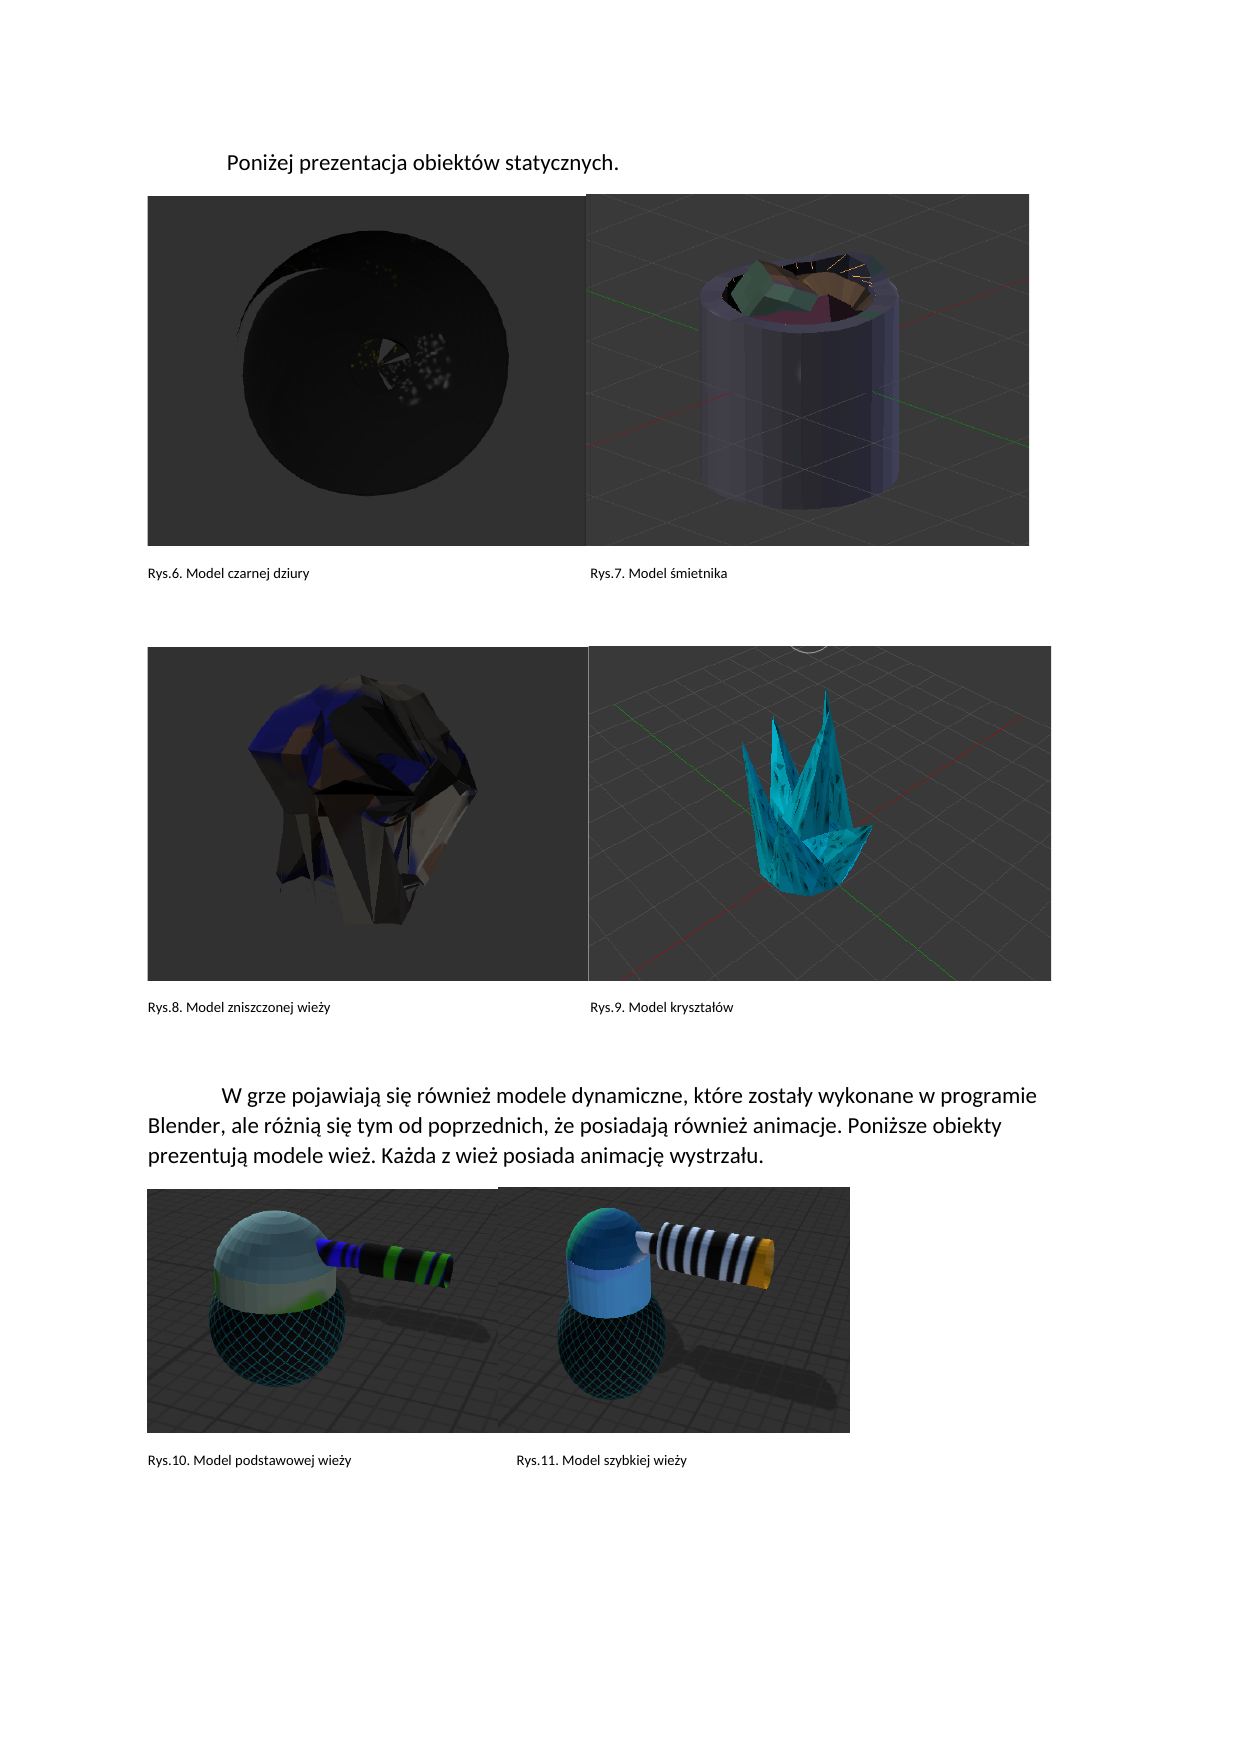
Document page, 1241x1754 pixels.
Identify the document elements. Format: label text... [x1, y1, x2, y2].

picture [147, 646, 1052, 981]
picture [147, 194, 1030, 546]
text Poniżej prezentacja obiektów statycznych. [148, 148, 1093, 176]
picture [147, 1187, 850, 1433]
text Rys.6. Model czarnej dziury Rys.7. Model śmietnika [148, 564, 1093, 582]
text W grze pojawiają się również modele dynamiczne, które zostały wykonane w programie Blender, ale różnią się tym od poprzednich, że posiadają również animacje. Poniższe obiekty prezentują modele wież. Każda z wież posiada animację wystrzału. [148, 1081, 1093, 1169]
text Rys.8. Model zniszczonej wieży Rys.9. Model kryształów [148, 999, 1093, 1017]
text Rys.10. Model podstawowej wieży Rys.11. Model szybkiej wieży [148, 1451, 1093, 1469]
